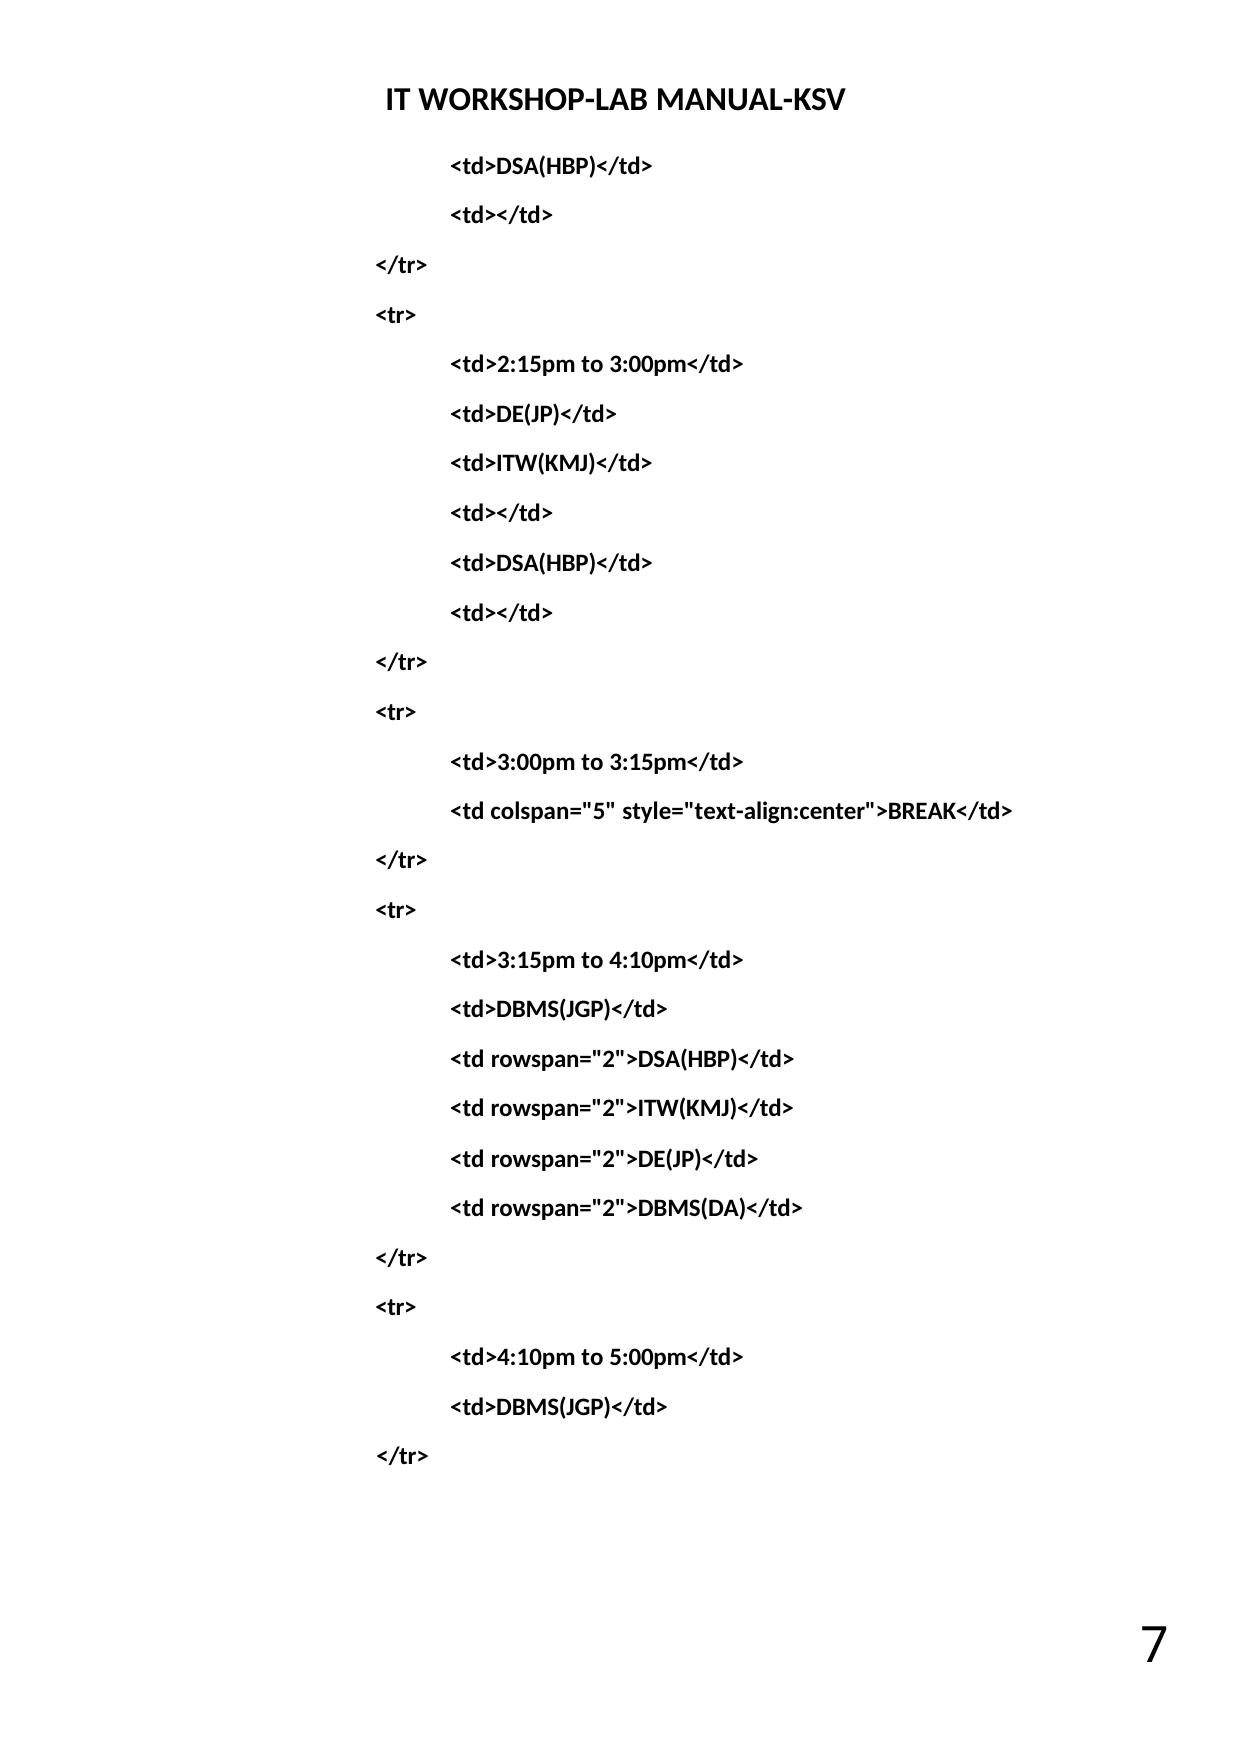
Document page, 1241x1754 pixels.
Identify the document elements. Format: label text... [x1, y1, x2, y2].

text <td></td> [450, 597, 1186, 627]
text </tr> [375, 845, 429, 875]
text <td>3:15pm to 4:10pm</td> [450, 944, 1186, 975]
text <tr> [375, 299, 429, 330]
text </tr> [375, 249, 429, 280]
text <td>DSA(HBP)</td> [450, 150, 1186, 181]
text <td>3:00pm to 3:15pm</td> [450, 746, 1186, 776]
text <td>DBMS(JGP)</td> [450, 1391, 1186, 1421]
text <td>DSA(HBP)</td> [450, 547, 1186, 578]
text <td>2:15pm to 3:00pm</td> [450, 349, 1186, 379]
text <td rowspan="2">DE(JP)</td> [450, 1143, 1186, 1173]
text <td>DBMS(JGP)</td> [450, 994, 1186, 1024]
text <tr> [375, 1291, 429, 1322]
text <td rowspan="2">DSA(HBP)</td> [450, 1043, 1186, 1074]
text <td></td> [450, 498, 1186, 528]
text <td>ITW(KMJ)</td> [450, 448, 1186, 478]
text <tr> [375, 696, 429, 727]
text </tr> [375, 646, 429, 677]
text </tr> [375, 1242, 429, 1272]
text </tr> [133, 1440, 429, 1471]
text <td>4:10pm to 5:00pm</td> [450, 1341, 1186, 1372]
text <td rowspan="2">ITW(KMJ)</td> [450, 1093, 1186, 1123]
text <tr> [375, 894, 429, 925]
text <td>DE(JP)</td> [450, 398, 1186, 429]
text <td></td> [450, 199, 1186, 230]
text <td colspan="5" style="text-align:center">BREAK</td> [450, 795, 1186, 826]
text <td rowspan="2">DBMS(DA)</td> [450, 1192, 1186, 1223]
